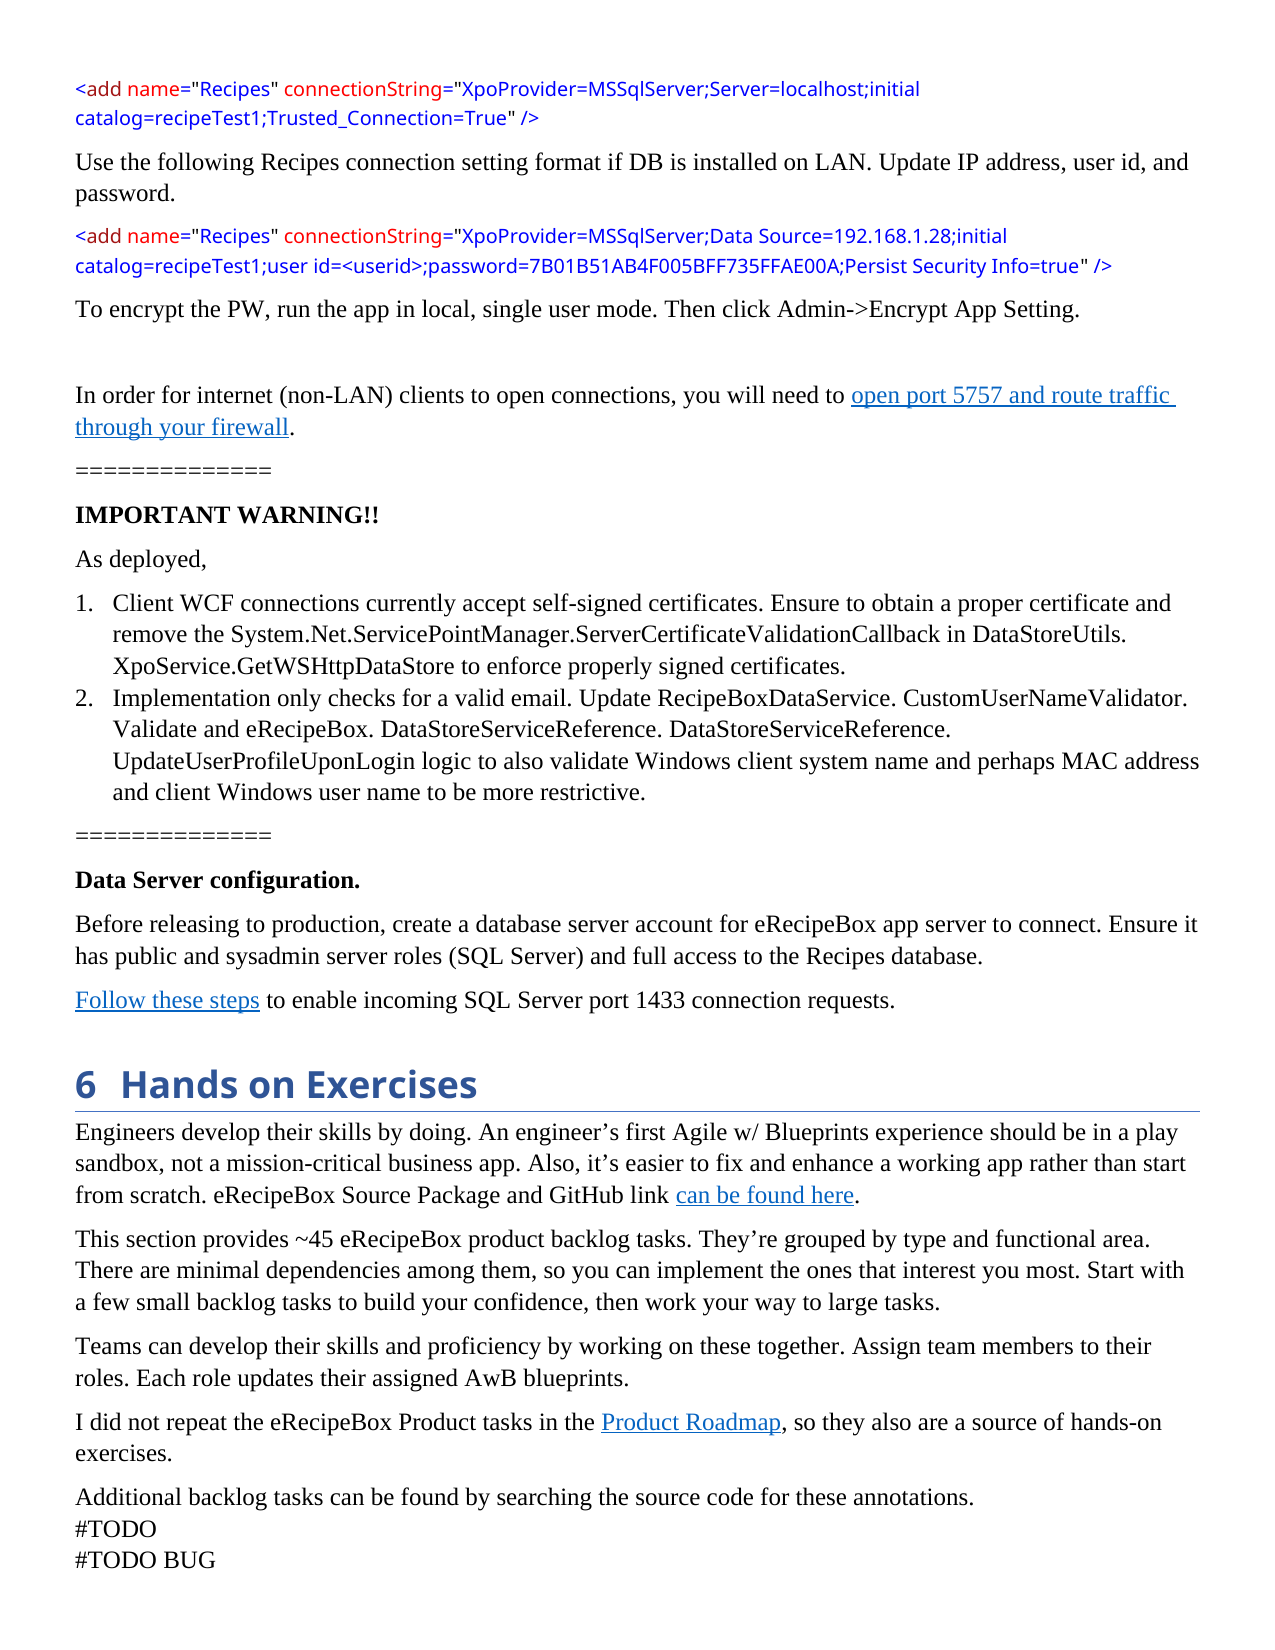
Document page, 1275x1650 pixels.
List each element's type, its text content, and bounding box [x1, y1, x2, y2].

list Client WCF connections currently accept self-signed certificates. Ensure to obtain a proper certificate and remove the System.Net.ServicePointManager.ServerCertificateValidationCallback in DataStoreUtils. XpoService.GetWSHttpDataStore to enforce properly signed certificates. [75, 588, 1200, 680]
text ============== [75, 456, 1200, 484]
text This section provides ~45 eRecipeBox product backlog tasks. They’re grouped by type and functional area. There are minimal dependencies among them, so you can implement the ones that interest you most. Start with a few small backlog tasks to build your confidence, then work your way to large tasks. [75, 1224, 1200, 1316]
subtitle Hands on Exercises [75, 1058, 1200, 1111]
text In order for internet (non-LAN) clients to open connections, you will need to open port 5757 and route traffic through your firewall. [75, 380, 1200, 440]
text To encrypt the PW, run the app in local, single user mode. Then click Admin->Encrypt App Setting. [75, 294, 1200, 323]
text Use the following Recipes connection setting format if DB is installed on LAN. Update IP address, user id, and password. [75, 147, 1200, 207]
text Engineers develop their skills by doing. An engineer’s first Agile w/ Blueprints experience should be in a play sandbox, not a mission-critical business app. Also, it’s easier to fix and enhance a working app rather than start from scratch. eRecipeBox Source Package and GitHub link can be found here. [75, 1117, 1200, 1208]
text IMPORTANT WARNING!! [75, 500, 1200, 528]
list Implementation only checks for a valid email. Update RecipeBoxDataService. CustomUserNameValidator. Validate and eRecipeBox. DataStoreServiceReference. DataStoreServiceReference. UpdateUserProfileUponLogin logic to also validate Windows client system name and perhaps MAC address and client Windows user name to be more restrictive. [75, 683, 1200, 806]
text Before releasing to production, create a database server account for eRecipeBox app server to connect. Ensure it has public and sysadmin server roles (SQL Server) and full access to the Recipes database. [75, 909, 1200, 970]
text <add name="Recipes" connectionString="XpoProvider=MSSqlServer;Data Source=192.168.1.28;initial catalog=recipeTest1;user id=<userid>;password=7B01B51AB4F005BFF735FFAE00A;Persist Security Info=true" /> [75, 222, 1200, 279]
text As deployed, [75, 544, 1200, 573]
text Follow these steps to enable incoming SQL Server port 1433 connection requests. [75, 985, 1200, 1014]
text Additional backlog tasks can be found by searching the source code for these annotations. [75, 1482, 1200, 1511]
text #TODO BUG [75, 1545, 1200, 1574]
text #TODO [75, 1514, 1200, 1543]
text ============== [75, 821, 1200, 850]
text <add name="Recipes" connectionString="XpoProvider=MSSqlServer;Server=localhost;initial catalog=recipeTest1;Trusted_Connection=True" /> [75, 75, 1200, 132]
text Data Server configuration. [75, 865, 1200, 894]
text Teams can develop their skills and proficiency by working on these together. Assign team members to their roles. Each role updates their assigned AwB blueprints. [75, 1331, 1200, 1391]
text I did not repeat the eRecipeBox Product tasks in the Product Roadmap, so they also are a source of hands-on exercises. [75, 1407, 1200, 1467]
